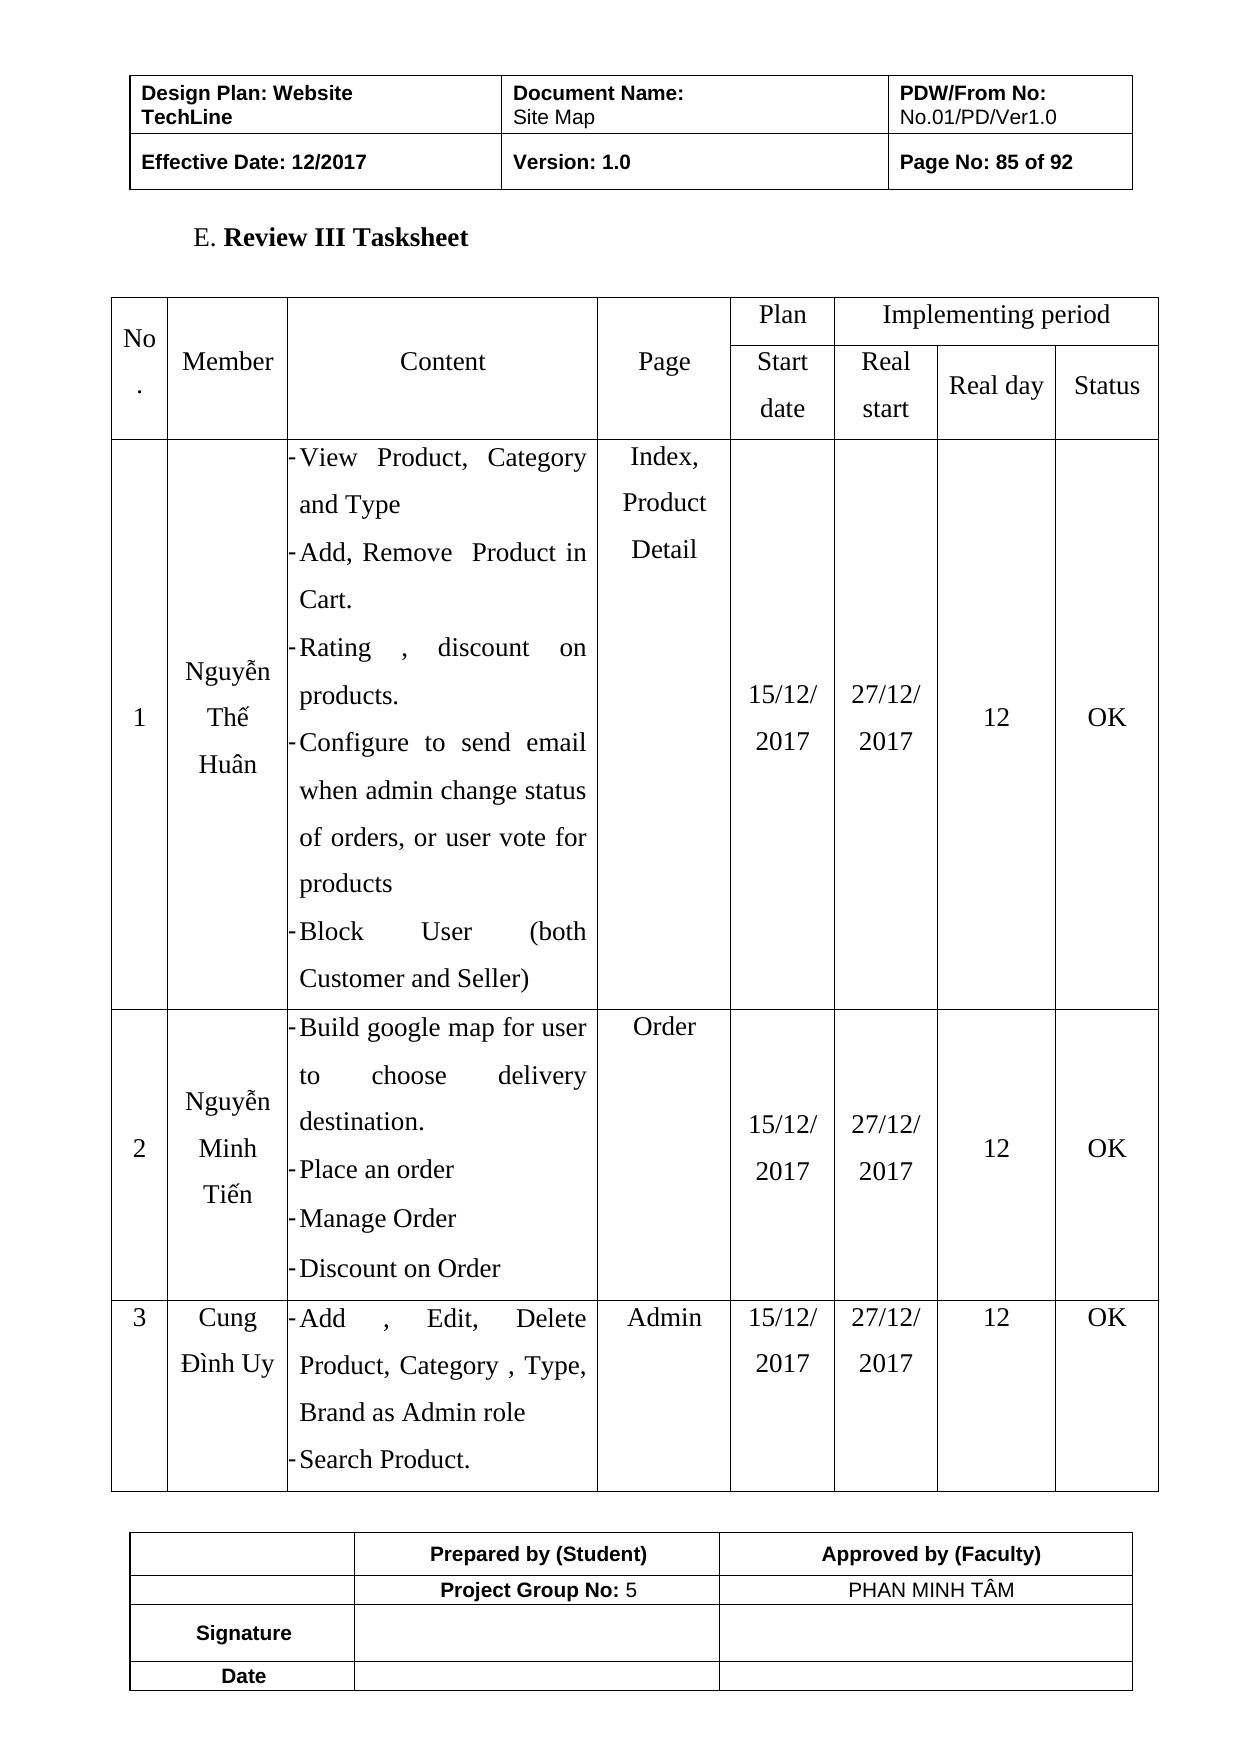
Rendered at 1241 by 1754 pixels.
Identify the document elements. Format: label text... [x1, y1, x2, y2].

table_cell Start date [731, 346, 834, 439]
table_cell 3 [112, 1301, 167, 1491]
table_header Implementing period [835, 298, 1158, 344]
table_cell 12 [938, 1010, 1055, 1300]
table_header Page [598, 298, 730, 439]
table_cell 1 [112, 440, 167, 1009]
table_cell 2 [112, 1010, 167, 1300]
table_cell OK [1056, 440, 1158, 1009]
table_cell 12 [938, 440, 1055, 1009]
table_cell Build google map for user to choose delivery destination. Place an order Manage Order Discount on Order [288, 1010, 597, 1300]
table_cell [288, 1301, 597, 1491]
table_cell Order [598, 1010, 730, 1300]
table_cell Nguyễn Thế Huân [168, 440, 287, 1009]
table_cell 15/12/2017 [731, 1010, 834, 1300]
table_cell Nguyễn Minh Tiến [168, 1010, 287, 1300]
table_cell 27/12/2017 [835, 440, 937, 1009]
table_cell OK [1056, 1010, 1158, 1300]
table_cell OK [1056, 1301, 1158, 1491]
table_cell Real start [835, 346, 937, 439]
table_header Plan [731, 298, 834, 344]
table_cell Real day [938, 346, 1055, 439]
table_header Member [168, 298, 287, 439]
table_cell 27/12/2017 [835, 1301, 937, 1491]
table_cell 15/12/2017 [731, 440, 834, 1009]
table_cell Index, Product Detail [598, 440, 730, 1009]
table_cell 12 [938, 1301, 1055, 1491]
table_cell Cung Đình Uy [168, 1301, 287, 1491]
table_cell Status [1056, 346, 1158, 439]
table_cell 15/12/2017 [731, 1301, 834, 1491]
text E. Review III Tasksheet [193, 221, 1152, 252]
table_header Content [288, 298, 597, 439]
table_cell 27/12/2017 [835, 1010, 937, 1300]
table_header No. [112, 298, 167, 439]
table_cell View Product, Category and Type Add, Remove Product in Cart. Rating , discount on products. Configure to send email when admin change status of orders, or user vote for products Block User (both Customer and Seller) [288, 440, 597, 1009]
table_cell Admin [598, 1301, 730, 1491]
